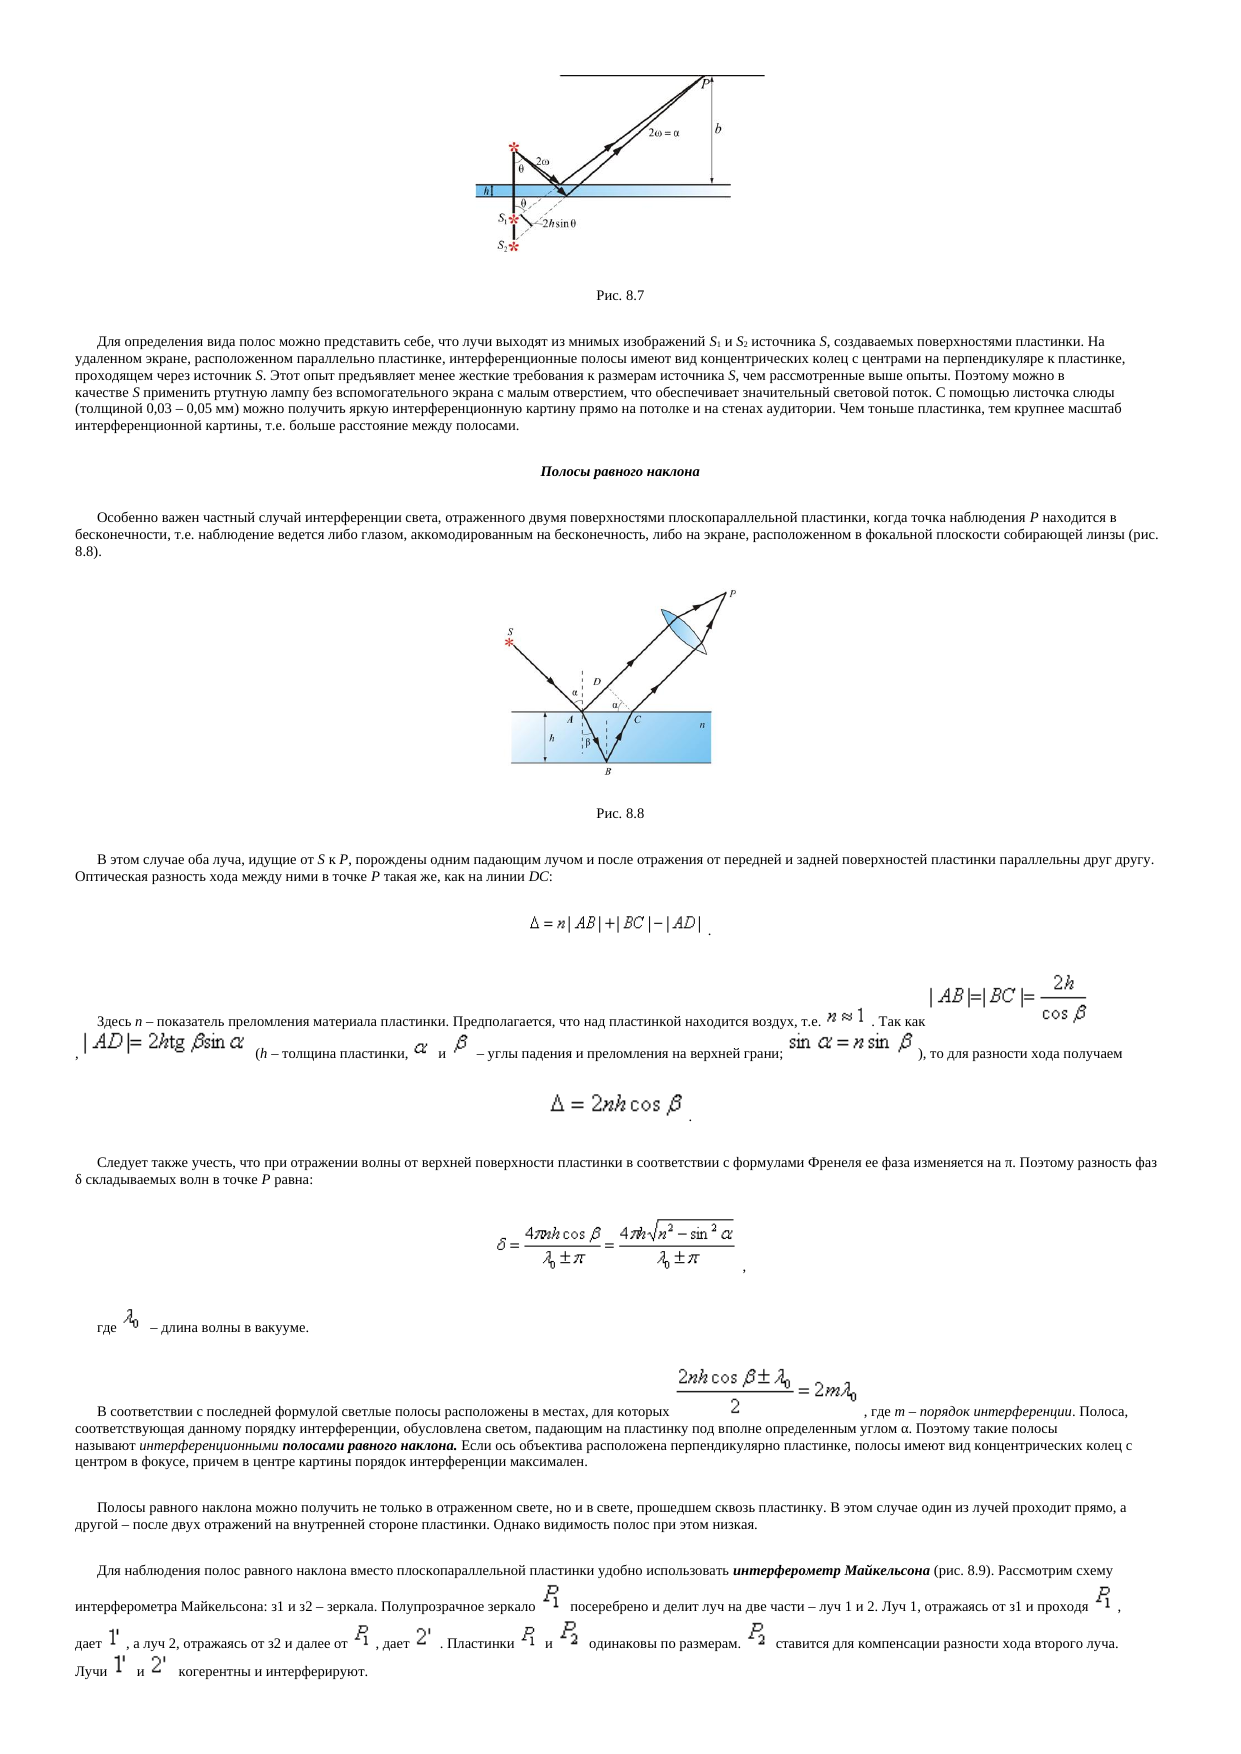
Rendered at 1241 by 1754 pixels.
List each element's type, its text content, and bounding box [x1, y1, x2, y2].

text . [75, 914, 1165, 942]
picture [518, 1621, 538, 1649]
picture [1092, 1581, 1114, 1612]
text Рис. 8.7 [75, 287, 1165, 304]
picture [548, 1090, 685, 1122]
text Рис. 8.8 [75, 805, 1165, 822]
picture [413, 1624, 436, 1649]
picture [528, 913, 704, 936]
picture [148, 1652, 171, 1677]
picture [825, 1003, 868, 1027]
picture [475, 75, 765, 258]
text Здесь n – показатель преломления материала пластинки. Предполагается, что над пластинкой находится воздух, т.е. . Так как , (h – толщина пластинки, и – углы падения и преломления на верхней грани; ), то для разности хода получаем [75, 971, 1165, 1061]
picture [111, 1651, 130, 1677]
picture [105, 1626, 123, 1649]
text Полосы равного наклона можно получить не только в отраженном свете, но и в свете, прошедшем сквозь пластинку. В этом случае один из лучей проходит прямо, а другой – после двух отражений на внутренней стороне пластинки. Однако видимость полос при этом низкая. [75, 1499, 1165, 1533]
text Полосы равного наклона [75, 463, 1165, 479]
text В этом случае оба луча, идущие от S к P, порождены одним падающим лучом и после отражения от передней и задней поверхностей пластинки параллельны друг другу. Оптическая разность хода между ними в точке P такая же, как на линии DC: [75, 851, 1165, 884]
picture [786, 1030, 915, 1058]
picture [449, 1031, 470, 1058]
picture [539, 1578, 563, 1612]
picture [503, 588, 737, 776]
text Для определения вида полос можно представить себе, что лучи выходят из мнимых изображений S1 и S2 источника S, создаваемых поверхностями пластинки. На удаленном экране, расположенном параллельно пластинке, интерференционные полосы имеют вид концентрических колец с центрами на перпендикуляре к пластинке, проходящем через источник S. Этот опыт предъявляет менее жесткие требования к размерам источника S, чем рассмотренные выше опыты. Поэтому можно в качестве S применить ртутную лампу без вспомогательного экрана с малым отверстием, что обеспечивает значительный световой поток. С помощью листочка слюды (толщиной 0,03 – 0,05 мм) можно получить яркую интерференционную картину прямо на потолке и на стенах аудитории. Чем тоньше пластинка, тем крупнее масштаб интерференционной картины, т.е. больше расстояние между полосами. [75, 333, 1165, 434]
picture [744, 1616, 769, 1649]
picture [412, 1041, 431, 1058]
picture [673, 1364, 860, 1417]
picture [120, 1304, 143, 1333]
text где – длина волны в вакууме. [75, 1304, 1165, 1336]
text В соответствии с последней формулой светлые полосы расположены в местах, для которых , где m – порядок интерференции. Полоса, соответствующая данному порядку интерференции, обусловлена светом, падающим на пластинку под вполне определенным углом α. Поэтому такие полосы называют интерференционными полосами равного наклона. Если ось объектива расположена перпендикулярно пластинке, полосы имеют вид концентрических колец с центром в фокусе, причем в центре картины порядок интерференции максимален. [75, 1365, 1165, 1470]
text . [75, 1090, 1165, 1124]
text , [75, 1216, 1165, 1275]
picture [82, 1029, 248, 1058]
picture [928, 971, 1089, 1027]
text Особенно важен частный случай интерференции света, отраженного двумя поверхностями плоскопараллельной пластинки, когда точка наблюдения P находится в бесконечности, т.е. наблюдение ведется либо глазом, аккомодированным на бесконечность, либо на экране, расположенном в фокальной плоскости собирающей линзы (рис. 8.8). [75, 509, 1165, 559]
picture [494, 1216, 739, 1272]
picture [556, 1614, 582, 1649]
picture [351, 1619, 372, 1649]
text Для наблюдения полос равного наклона вместо плоскопараллельной пластинки удобно использовать интерферометр Майкельсона (рис. 8.9). Рассмотрим схему интерферометра Майкельсона: з1 и з2 – зеркала. Полупрозрачное зеркало посеребрено и делит луч на две части – луч 1 и 2. Луч 1, отражаясь от з1 и проходя , дает , а луч 2, отражаясь от з2 и далее от , дает . Пластинки и одинаковы по размерам. ставится для компенсации разности хода второго луча. Лучи и когерентны и интерферируют. [75, 1562, 1165, 1680]
text Следует также учесть, что при отражении волны от верхней поверхности пластинки в соответствии с формулами Френеля ее фаза изменяется на π. Поэтому разность фаз δ складываемых волн в точке P равна: [75, 1154, 1165, 1187]
